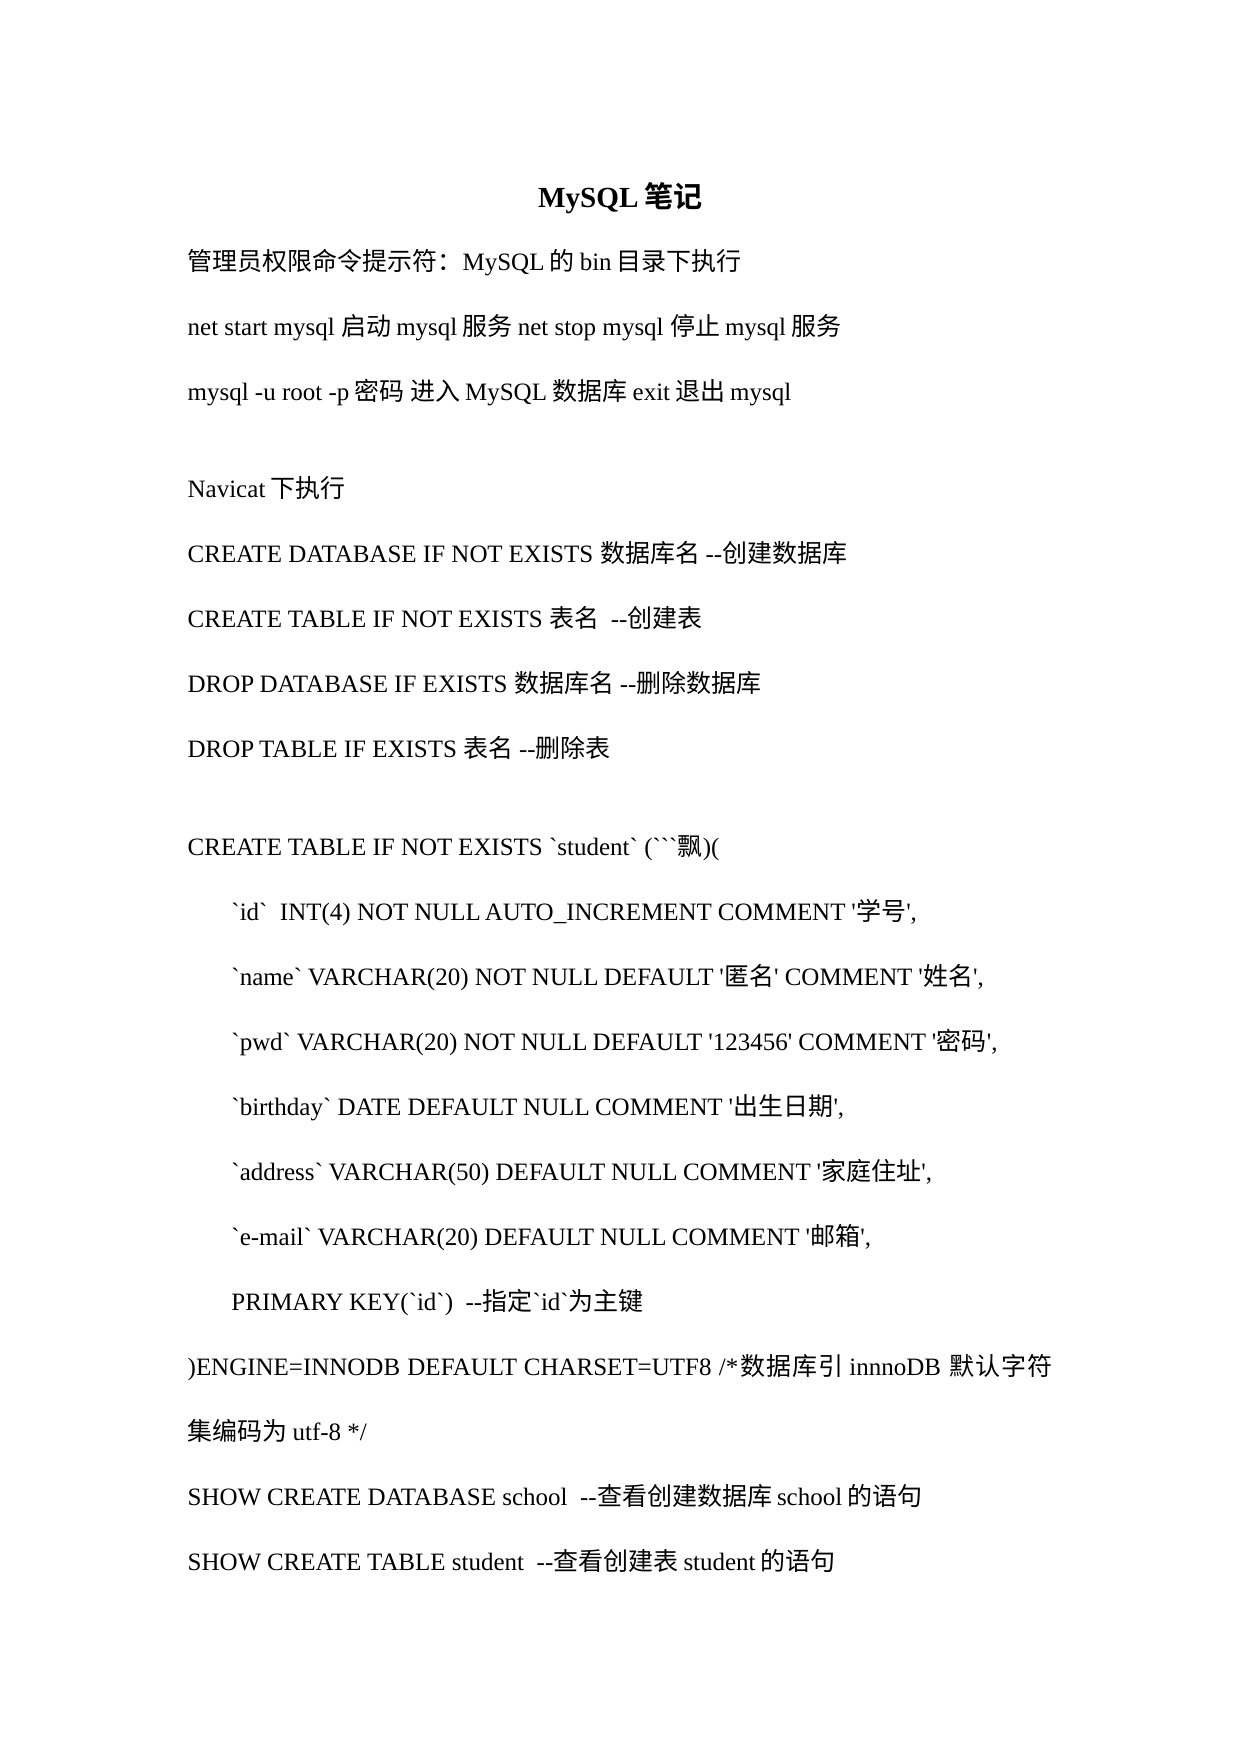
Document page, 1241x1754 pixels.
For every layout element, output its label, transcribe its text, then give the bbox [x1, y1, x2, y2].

text mysql -u root -p密码 进入MySQL数据库 exit退出mysql [187, 357, 1053, 422]
text Navicat下执行 [187, 454, 1053, 519]
text net start mysql 启动mysql服务 net stop mysql 停止mysql服务 [187, 292, 1053, 357]
text PRIMARY KEY(`id`) --指定`id`为主键 [187, 1267, 1053, 1332]
text `pwd` VARCHAR(20) NOT NULL DEFAULT '123456' COMMENT '密码', [187, 1007, 1053, 1072]
text MySQL笔记 [187, 162, 1053, 227]
text 管理员权限命令提示符：MySQL的bin目录下执行 [187, 227, 1053, 292]
text CREATE TABLE IF NOT EXISTS 表名 --创建表 [187, 584, 1053, 649]
text `birthday` DATE DEFAULT NULL COMMENT '出生日期', [187, 1072, 1053, 1137]
text SHOW CREATE TABLE student --查看创建表student的语句 [187, 1527, 1053, 1592]
text CREATE DATABASE IF NOT EXISTS 数据库名 --创建数据库 [187, 519, 1053, 584]
text DROP DATABASE IF EXISTS 数据库名 --删除数据库 [187, 649, 1053, 714]
text DROP TABLE IF EXISTS 表名 --删除表 [187, 714, 1053, 779]
text `id` INT(4) NOT NULL AUTO_INCREMENT COMMENT '学号', [187, 877, 1053, 942]
text CREATE TABLE IF NOT EXISTS `student` (```飘)( [187, 812, 1053, 877]
text `address` VARCHAR(50) DEFAULT NULL COMMENT '家庭住址', [187, 1137, 1053, 1202]
text )ENGINE=INNODB DEFAULT CHARSET=UTF8 /*数据库引innnoDB 默认字符集编码为utf-8 */ [187, 1332, 1053, 1462]
text `e-mail` VARCHAR(20) DEFAULT NULL COMMENT '邮箱', [187, 1202, 1053, 1267]
text `name` VARCHAR(20) NOT NULL DEFAULT '匿名' COMMENT '姓名', [187, 942, 1053, 1007]
text SHOW CREATE DATABASE school --查看创建数据库school的语句 [187, 1462, 1053, 1527]
